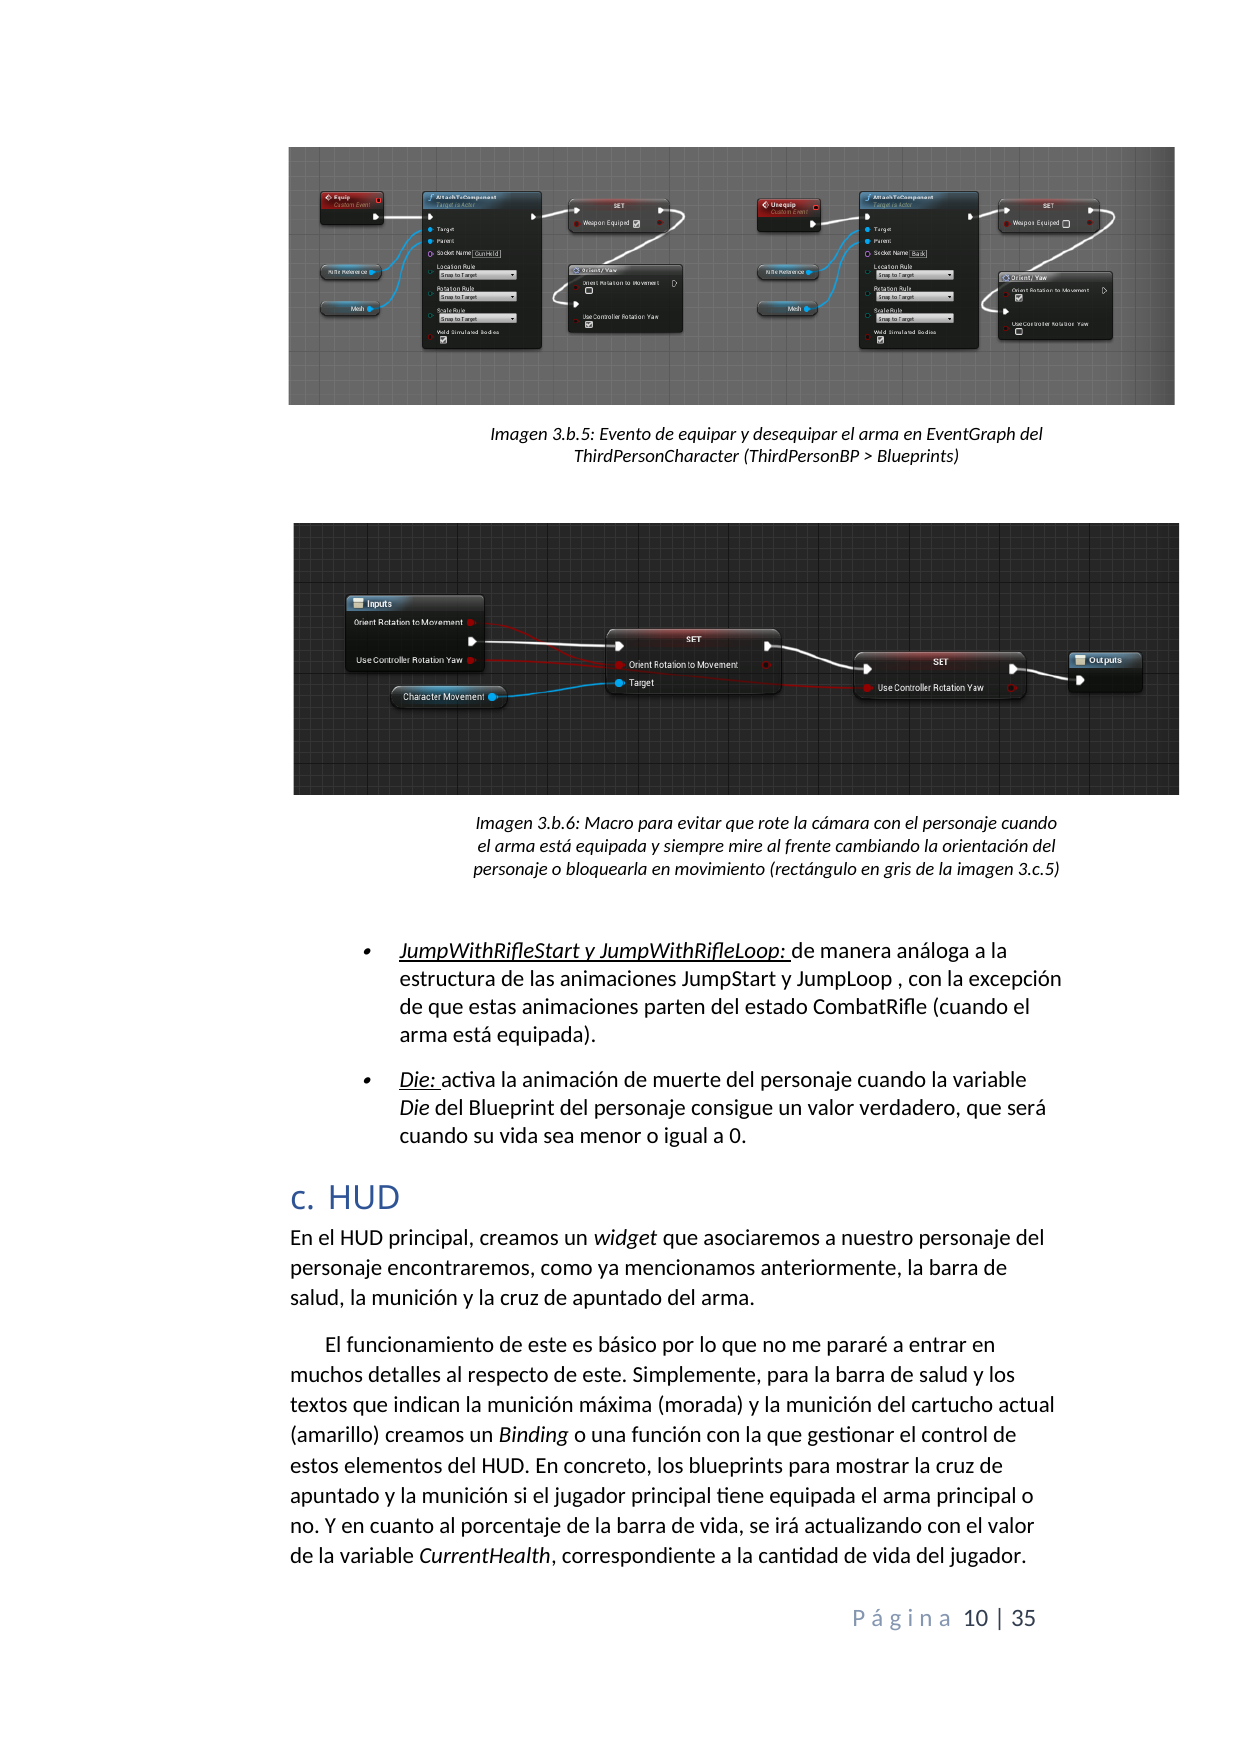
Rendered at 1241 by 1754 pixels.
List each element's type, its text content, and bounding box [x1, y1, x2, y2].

text Imagen 3.b.5: Evento de equipar y desequipar el arma en EventGraph del ThirdPersonCharacter (ThirdPersonBP > Blueprints) [472, 405, 1063, 467]
picture [288, 147, 1175, 405]
list JumpWithRifleStart y JumpWithRifleLoop: de manera análoga a la estructura de las animaciones JumpStart y JumpLoop , con la excepción de que estas animaciones parten del estado CombatRifle (cuando el arma está equipada). [362, 936, 1063, 1048]
list El funcionamiento de este es básico por lo que no me pararé a entrar en muchos detalles al respecto de este. Simplemente, para la barra de salud y los textos que indican la munición máxima (morada) y la munición del cartucho actual (amarillo) creamos un Binding o una función con la que gestionar el control de estos elementos del HUD. En concreto, los blueprints para mostrar la cruz de apuntado y la munición si el jugador principal tiene equipada el arma principal o no. Y en cuanto al porcentaje de la barra de vida, se irá actualizando con el valor de la variable CurrentHealth, correspondiente a la cantidad de vida del jugador. [290, 1330, 1063, 1569]
text Imagen 3.b.6: Macro para evitar que rote la cámara con el personaje cuando el arma está equipada y siempre mire al frente cambiando la orientación del personaje o bloquearla en movimiento (rectángulo en gris de la imagen 3.c.5) [472, 795, 1063, 880]
list Die: activa la animación de muerte del personaje cuando la variable Die del Blueprint del personaje consigue un valor verdadero, que será cuando su vida sea menor o igual a 0. [362, 1065, 1063, 1149]
list En el HUD principal, creamos un widget que asociaremos a nuestro personaje del personaje encontraremos, como ya mencionamos anteriormente, la barra de salud, la munición y la cruz de apuntado del arma. [290, 1223, 1063, 1311]
subtitle HUD [290, 1174, 1063, 1219]
picture [293, 523, 1180, 795]
